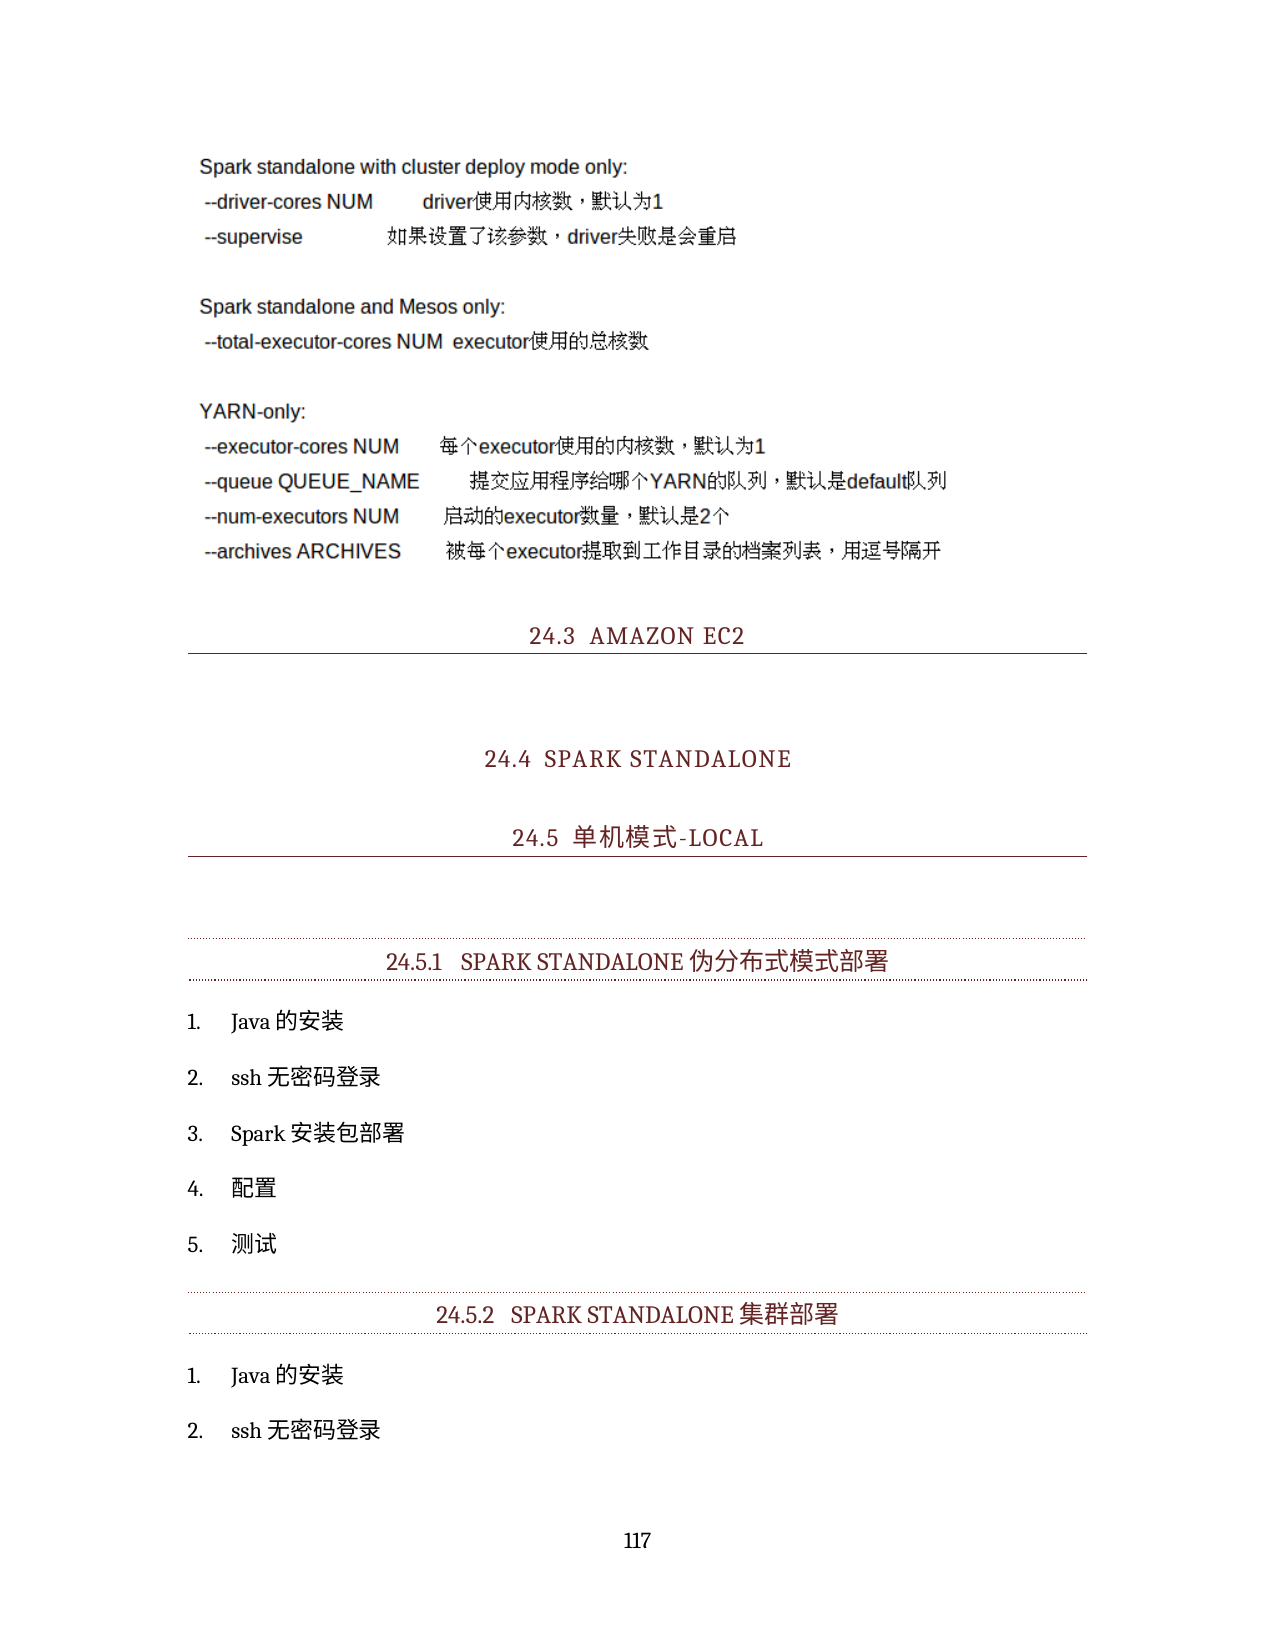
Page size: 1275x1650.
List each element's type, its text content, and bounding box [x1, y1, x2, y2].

subtitle Spark Standalone [187, 745, 1087, 774]
subtitle Amazon EC2 [187, 622, 1087, 654]
list Java 的安装 [187, 1003, 1087, 1036]
subtitle Spark Standalone 伪分布式模式部署 [187, 938, 1087, 981]
list 测试 [187, 1226, 1087, 1259]
list ssh 无密码登录 [187, 1412, 1087, 1446]
list Spark 安装包部署 [187, 1114, 1087, 1148]
list ssh 无密码登录 [187, 1059, 1087, 1092]
subtitle 单机模式-local [187, 817, 1087, 857]
list 配置 [187, 1170, 1087, 1203]
subtitle Spark Standalone集群部署 [187, 1292, 1087, 1334]
list Java 的安装 [187, 1357, 1087, 1390]
